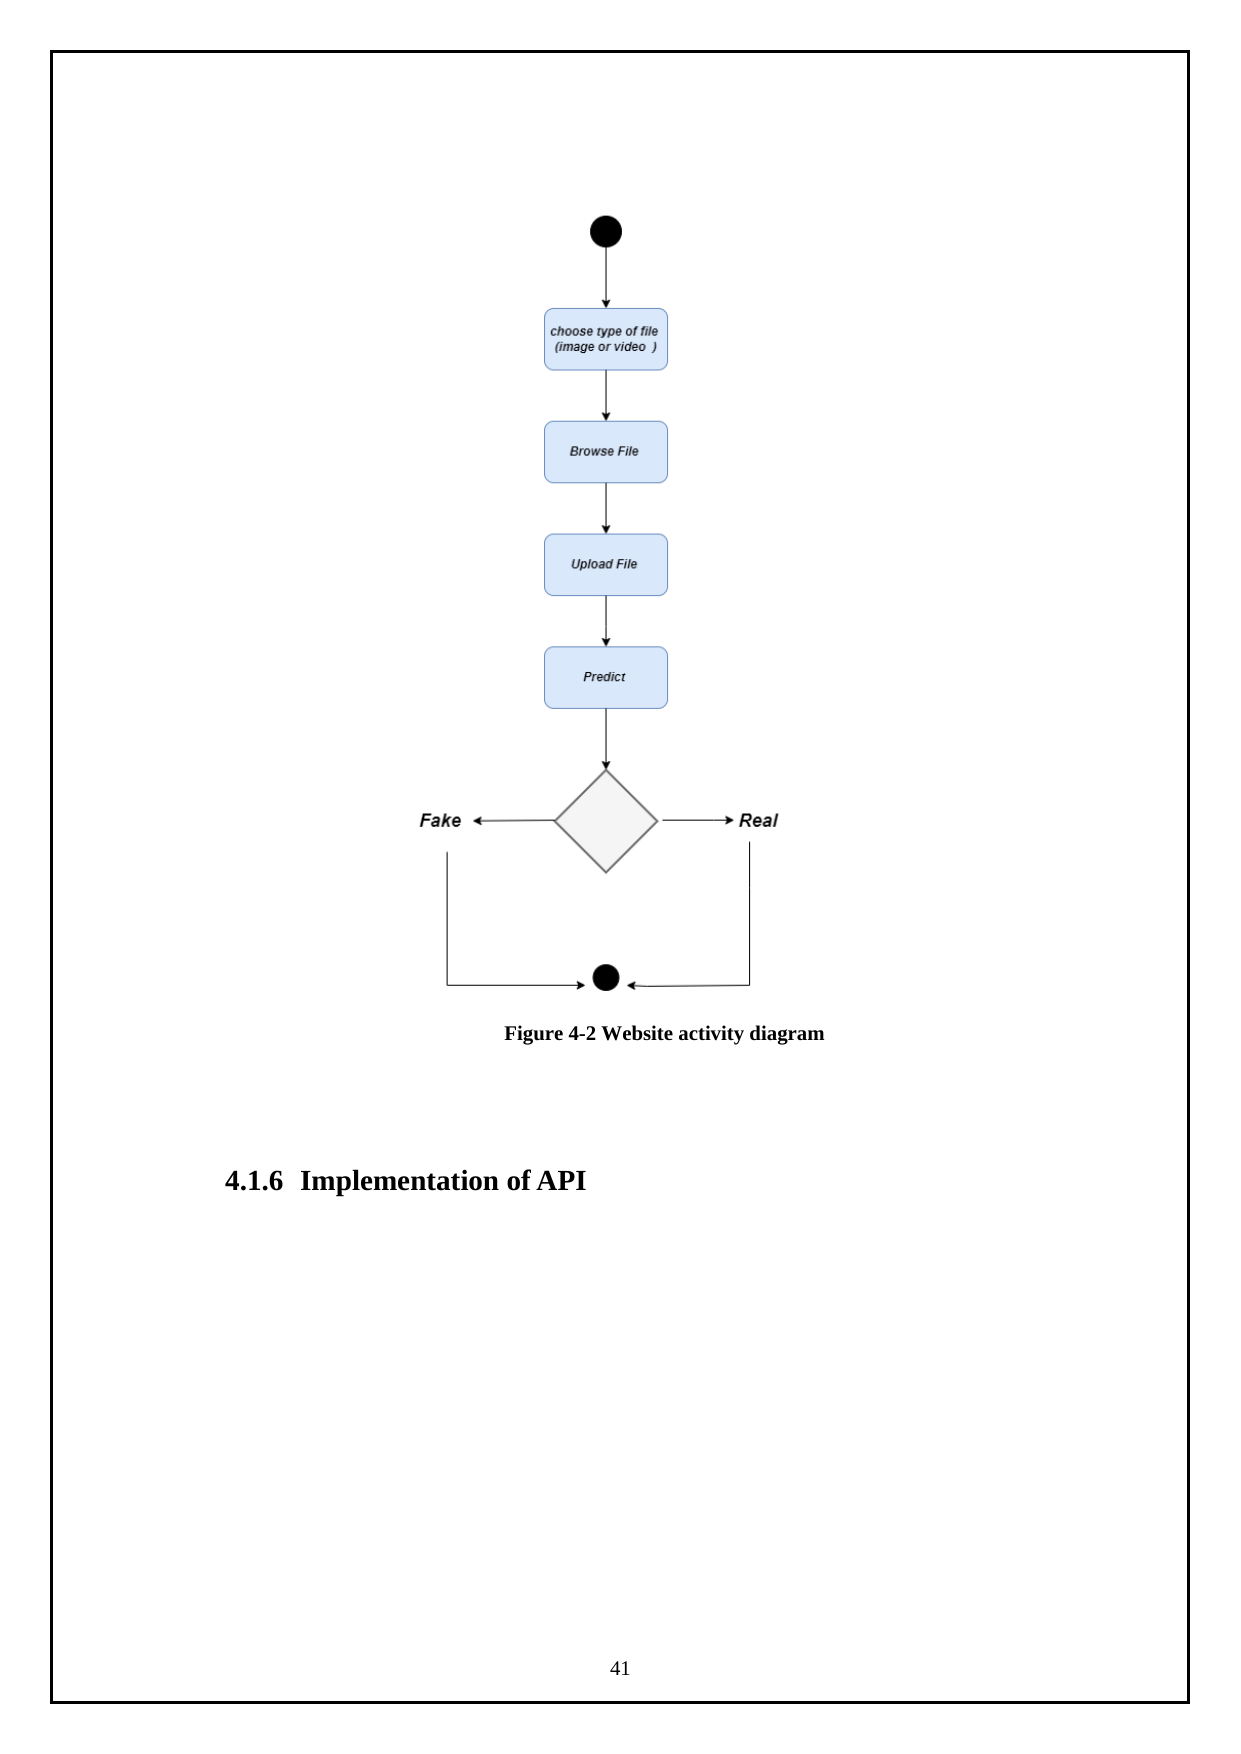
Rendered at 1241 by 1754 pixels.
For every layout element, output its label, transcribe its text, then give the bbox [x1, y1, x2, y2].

picture [376, 150, 827, 994]
text Figure 4-2 Website activity diagram [112, 1021, 1128, 1044]
subtitle Implementation of API [225, 1163, 978, 1196]
